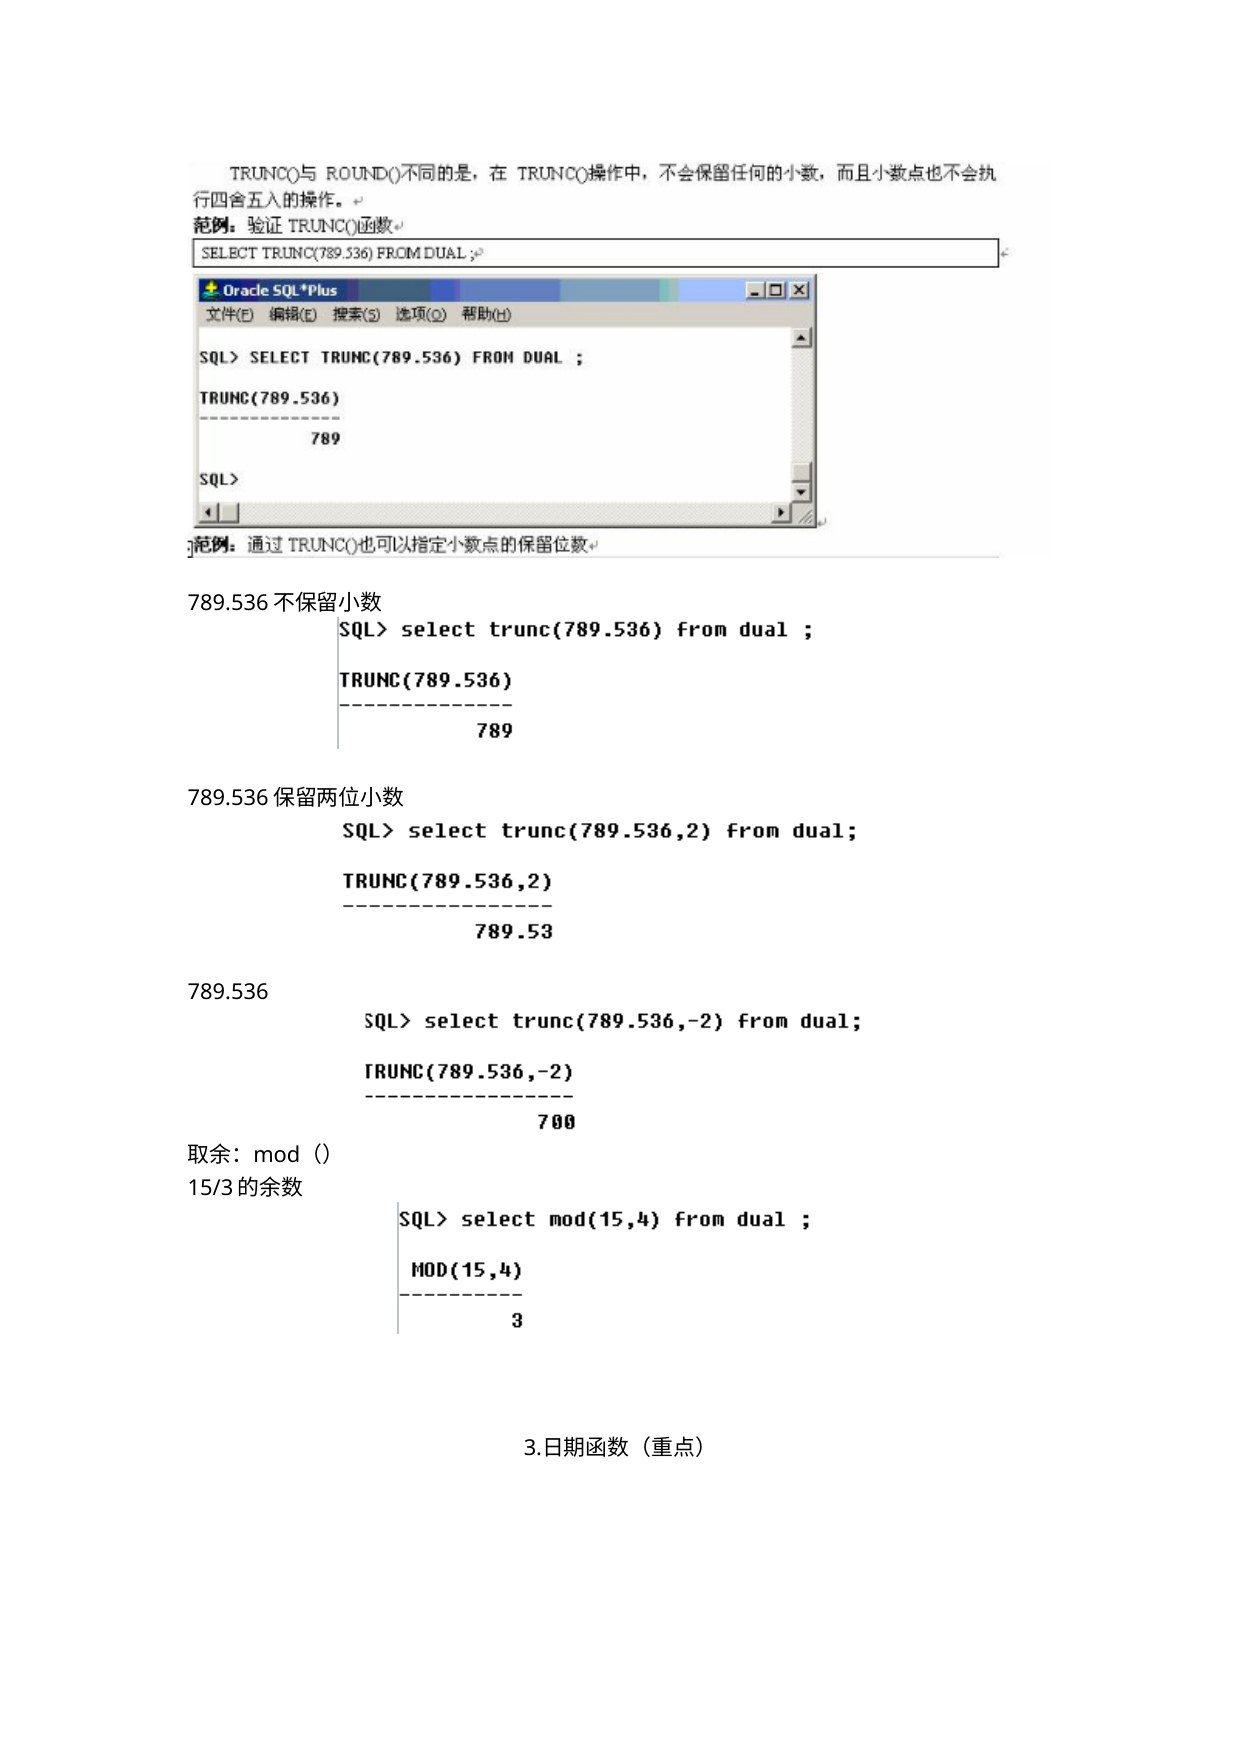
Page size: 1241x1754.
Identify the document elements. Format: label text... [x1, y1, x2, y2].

list 日期函数（重点） [187, 1429, 1053, 1462]
picture [342, 812, 898, 967]
picture [187, 162, 1052, 558]
picture [365, 1007, 875, 1134]
text 取余：mod（） [187, 1137, 1053, 1169]
text 789.536 [187, 974, 1053, 1007]
text 789.536不保留小数 [187, 584, 1053, 617]
picture [337, 617, 903, 749]
text 15/3的余数 [187, 1169, 1053, 1202]
picture [397, 1202, 843, 1334]
text 789.536保留两位小数 [187, 779, 1053, 812]
